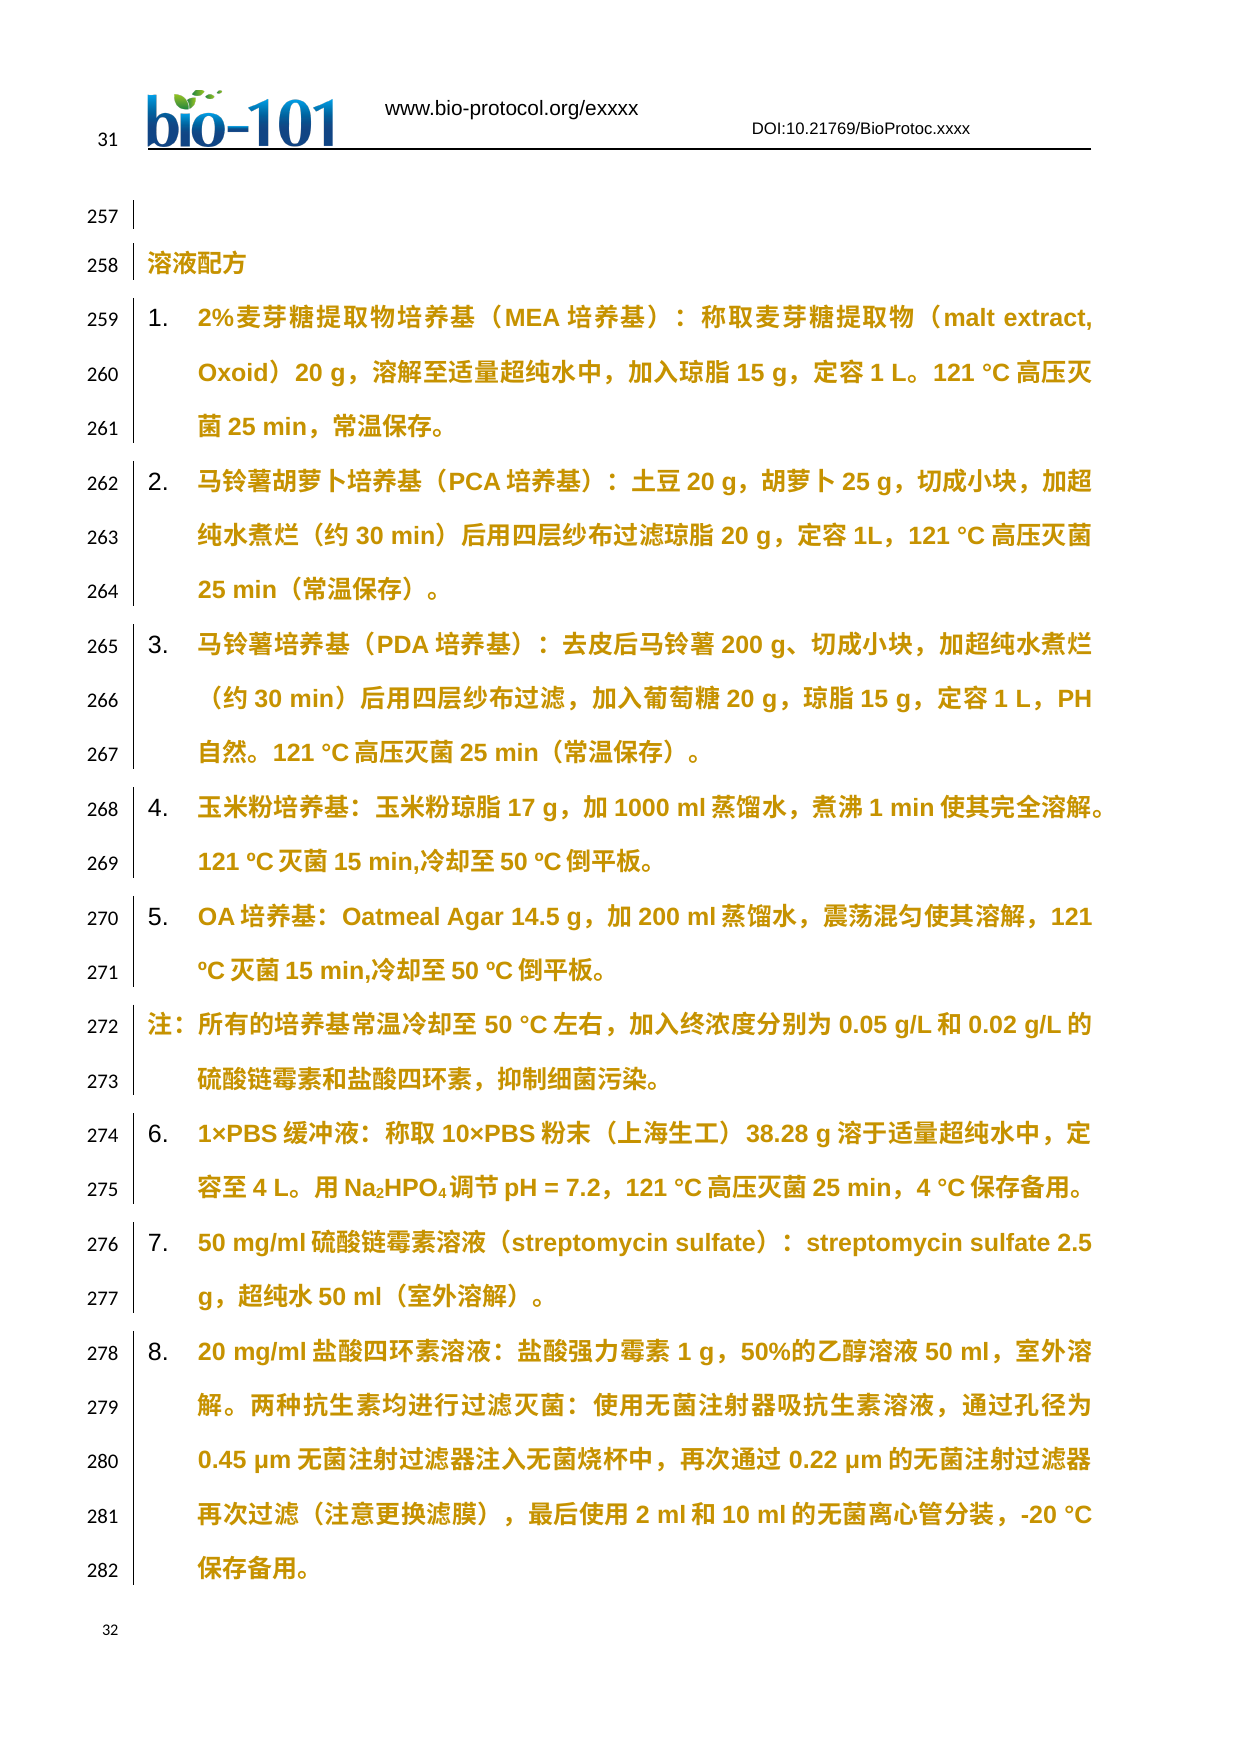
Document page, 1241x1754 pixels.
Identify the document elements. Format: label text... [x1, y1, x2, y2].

list 20 mg/ml盐酸四环素溶液：盐酸强力霉素1 g，50%的乙醇溶液50 ml，室外溶解。两种抗生素均进行过滤灭菌：使用无菌注射器吸抗生素溶液，通过孔径为0.45 μm无菌注射过滤器注入无菌烧杯中，再次通过0.22 μm的无菌注射过滤器再次过滤（注意更换滤膜），最后使用2 ml和10 ml的无菌离心管分装，-20 °C保存备用。 [148, 1331, 1092, 1585]
list 玉米粉培养基：玉米粉琼脂17 g，加1000 ml蒸馏水，煮沸1 min使其完全溶解。121 ºC灭菌15 min,冷却至50 ºC倒平板。 [148, 787, 1092, 878]
list 马铃薯胡萝卜培养基（PCA培养基）：土豆20 g，胡萝卜25 g，切成小块，加超纯水煮烂（约30 min）后用四层纱布过滤琼脂20 g，定容1L，121 °C高压灭菌25 min（常温保存）。 [148, 461, 1092, 606]
picture [147, 90, 333, 147]
list 马铃薯培养基（PDA培养基）：去皮后马铃薯200 g、切成小块，加超纯水煮烂（约30 min）后用四层纱布过滤，加入葡萄糖20 g，琼脂15 g，定容1 L，PH自然。121 °C高压灭菌25 min（常温保存）。 [148, 624, 1092, 769]
list 50 mg/ml硫酸链霉素溶液（streptomycin sulfate）：streptomycin sulfate 2.5 g，超纯水50 ml（室外溶解）。 [148, 1222, 1092, 1313]
list 2%麦芽糖提取物培养基（MEA培养基）：称取麦芽糖提取物（malt extract, Oxoid）20 g，溶解至适量超纯水中，加入琼脂15 g，定容1 L。121 °C高压灭菌25 min，常温保存。 [148, 298, 1092, 443]
text 溶液配方 [148, 243, 1092, 280]
list 注：所有的培养基常温冷却至50 °C左右，加入终浓度分别为0.05 g/L和0.02 g/L的硫酸链霉素和盐酸四环素，抑制细菌污染。 [148, 1005, 1092, 1095]
list 1×PBS缓冲液：称取10×PBS粉末（上海生工）38.28 g溶于适量超纯水中，定容至4 L。用Na2HPO4调节pH = 7.2，121 °C高压灭菌25 min，4 °C保存备用。 [148, 1113, 1092, 1204]
list OA培养基：Oatmeal Agar 14.5 g，加200 ml蒸馏水，震荡混匀使其溶解，121 ºC灭菌15 min,冷却至50 ºC倒平板。 [148, 896, 1092, 987]
